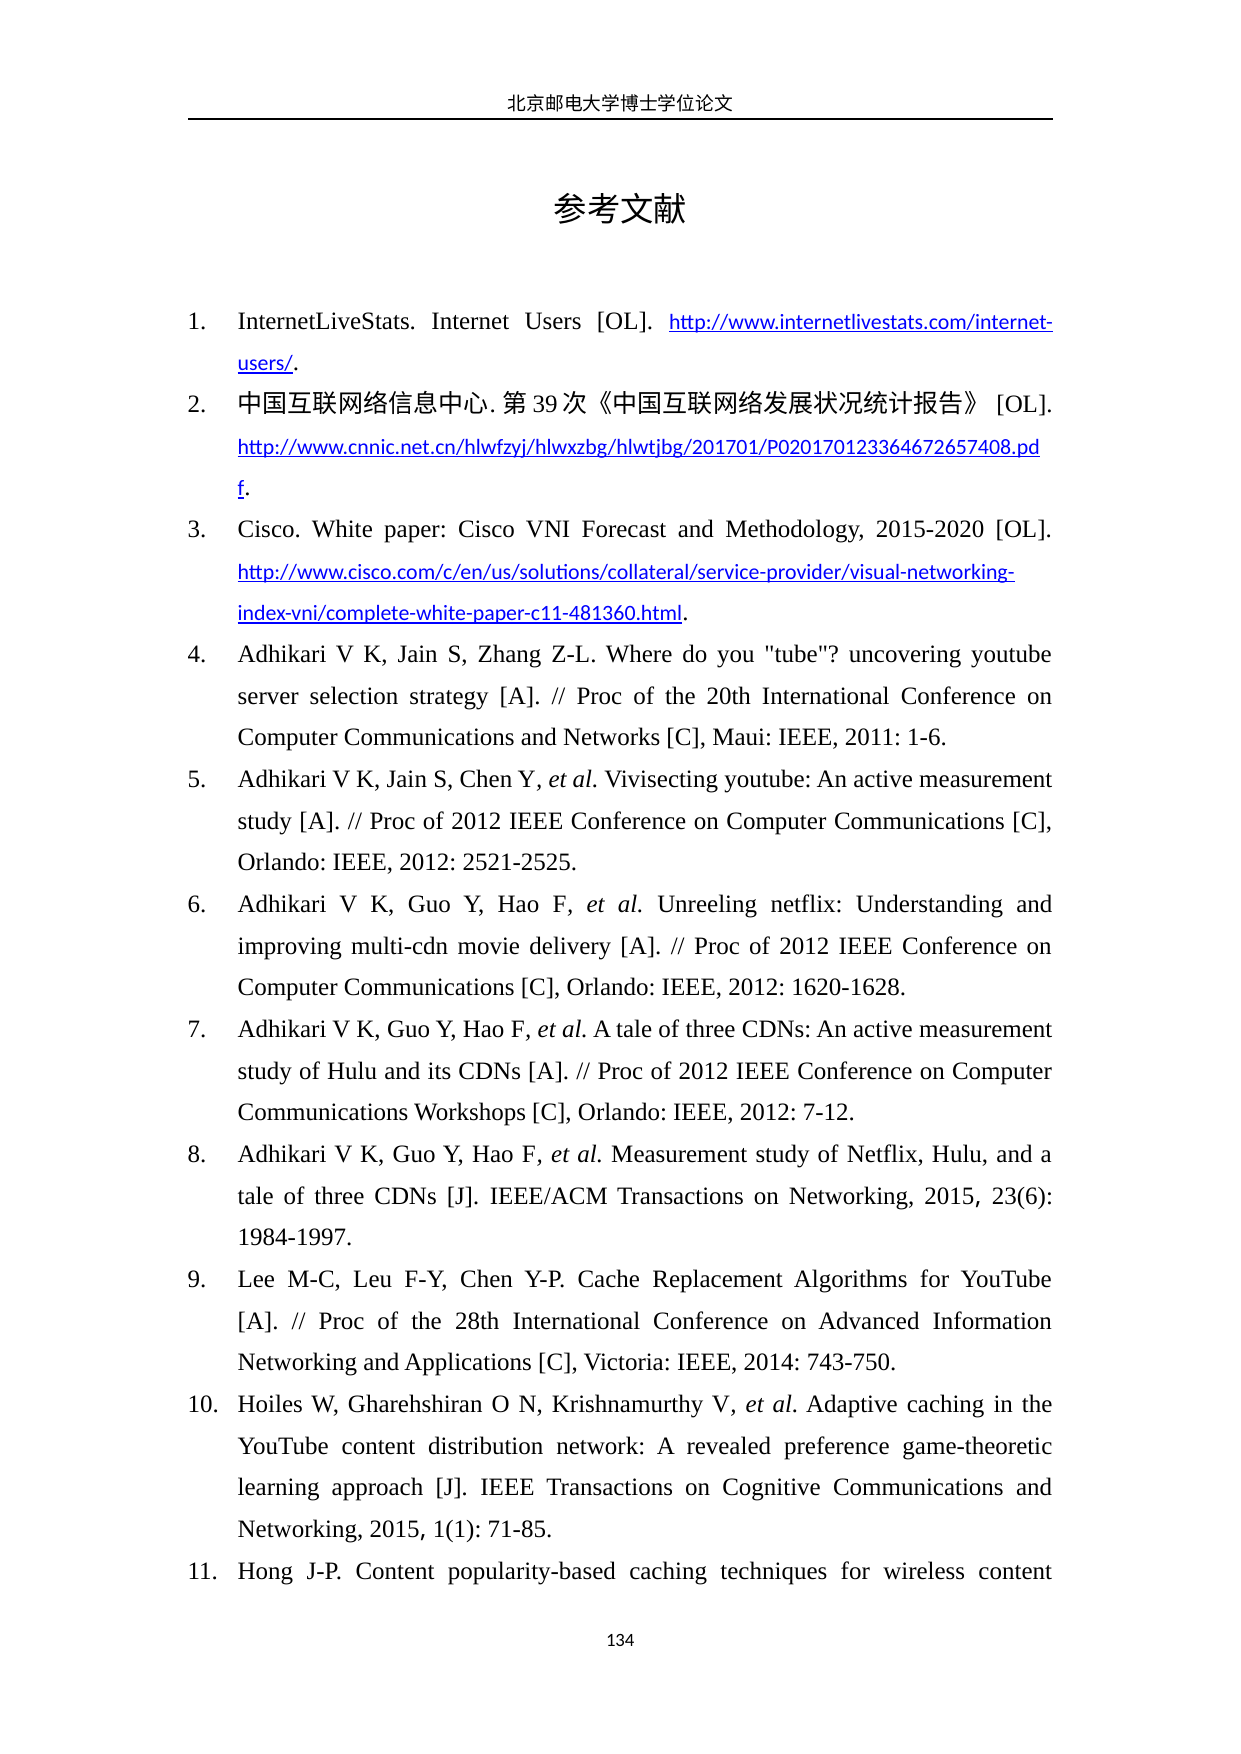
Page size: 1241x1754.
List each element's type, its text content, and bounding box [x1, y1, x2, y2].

list 参考文献 [187, 182, 1053, 231]
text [187, 1546, 1053, 1587]
text 2. 中国互联网络信息中心. 第39次《中国互联网络发展状况统计报告》 [OL]. http://www.cnnic.net.cn/hlwfzyj/hlwxzbg/hlwtjbg/201701/P020170123364672657408.pdf. [187, 379, 1053, 504]
text 4. Adhikari V K, Jain S, Zhang Z-L. Where do you "tube"? uncovering youtube server selection strategy [A]. // Proc of the 20th International Conference on Computer Communications and Networks [C], Maui: IEEE, 2011: 1-6. [187, 629, 1053, 754]
text 9. Lee M-C, Leu F-Y, Chen Y-P. Cache Replacement Algorithms for YouTube [A]. // Proc of the 28th International Conference on Advanced Information Networking and Applications [C], Victoria: IEEE, 2014: 743-750. [187, 1254, 1053, 1379]
text 8. Adhikari V K, Guo Y, Hao F, et al. Measurement study of Netflix, Hulu, and a tale of three CDNs [J]. IEEE/ACM Transactions on Networking, 2015, 23(6): 1984-1997. [187, 1129, 1053, 1254]
text 5. Adhikari V K, Jain S, Chen Y, et al. Vivisecting youtube: An active measurement study [A]. // Proc of 2012 IEEE Conference on Computer Communications [C], Orlando: IEEE, 2012: 2521-2525. [187, 754, 1053, 879]
text 7. Adhikari V K, Guo Y, Hao F, et al. A tale of three CDNs: An active measurement study of Hulu and its CDNs [A]. // Proc of 2012 IEEE Conference on Computer Communications Workshops [C], Orlando: IEEE, 2012: 7-12. [187, 1004, 1053, 1129]
text 3. Cisco. White paper: Cisco VNI Forecast and Methodology, 2015-2020 [OL]. http://www.cisco.com/c/en/us/solutions/collateral/service-provider/visual-networking-index-vni/complete-white-paper-c11-481360.html. [187, 504, 1053, 629]
text 6. Adhikari V K, Guo Y, Hao F, et al. Unreeling netflix: Understanding and improving multi-cdn movie delivery [A]. // Proc of 2012 IEEE Conference on Computer Communications [C], Orlando: IEEE, 2012: 1620-1628. [187, 879, 1053, 1004]
text 10. Hoiles W, Gharehshiran O N, Krishnamurthy V, et al. Adaptive caching in the YouTube content distribution network: A revealed preference game-theoretic learning approach [J]. IEEE Transactions on Cognitive Communications and Networking, 2015, 1(1): 71-85. [187, 1379, 1053, 1546]
text 1. InternetLiveStats. Internet Users [OL]. http://www.internetlivestats.com/internet-users/. [187, 296, 1053, 379]
